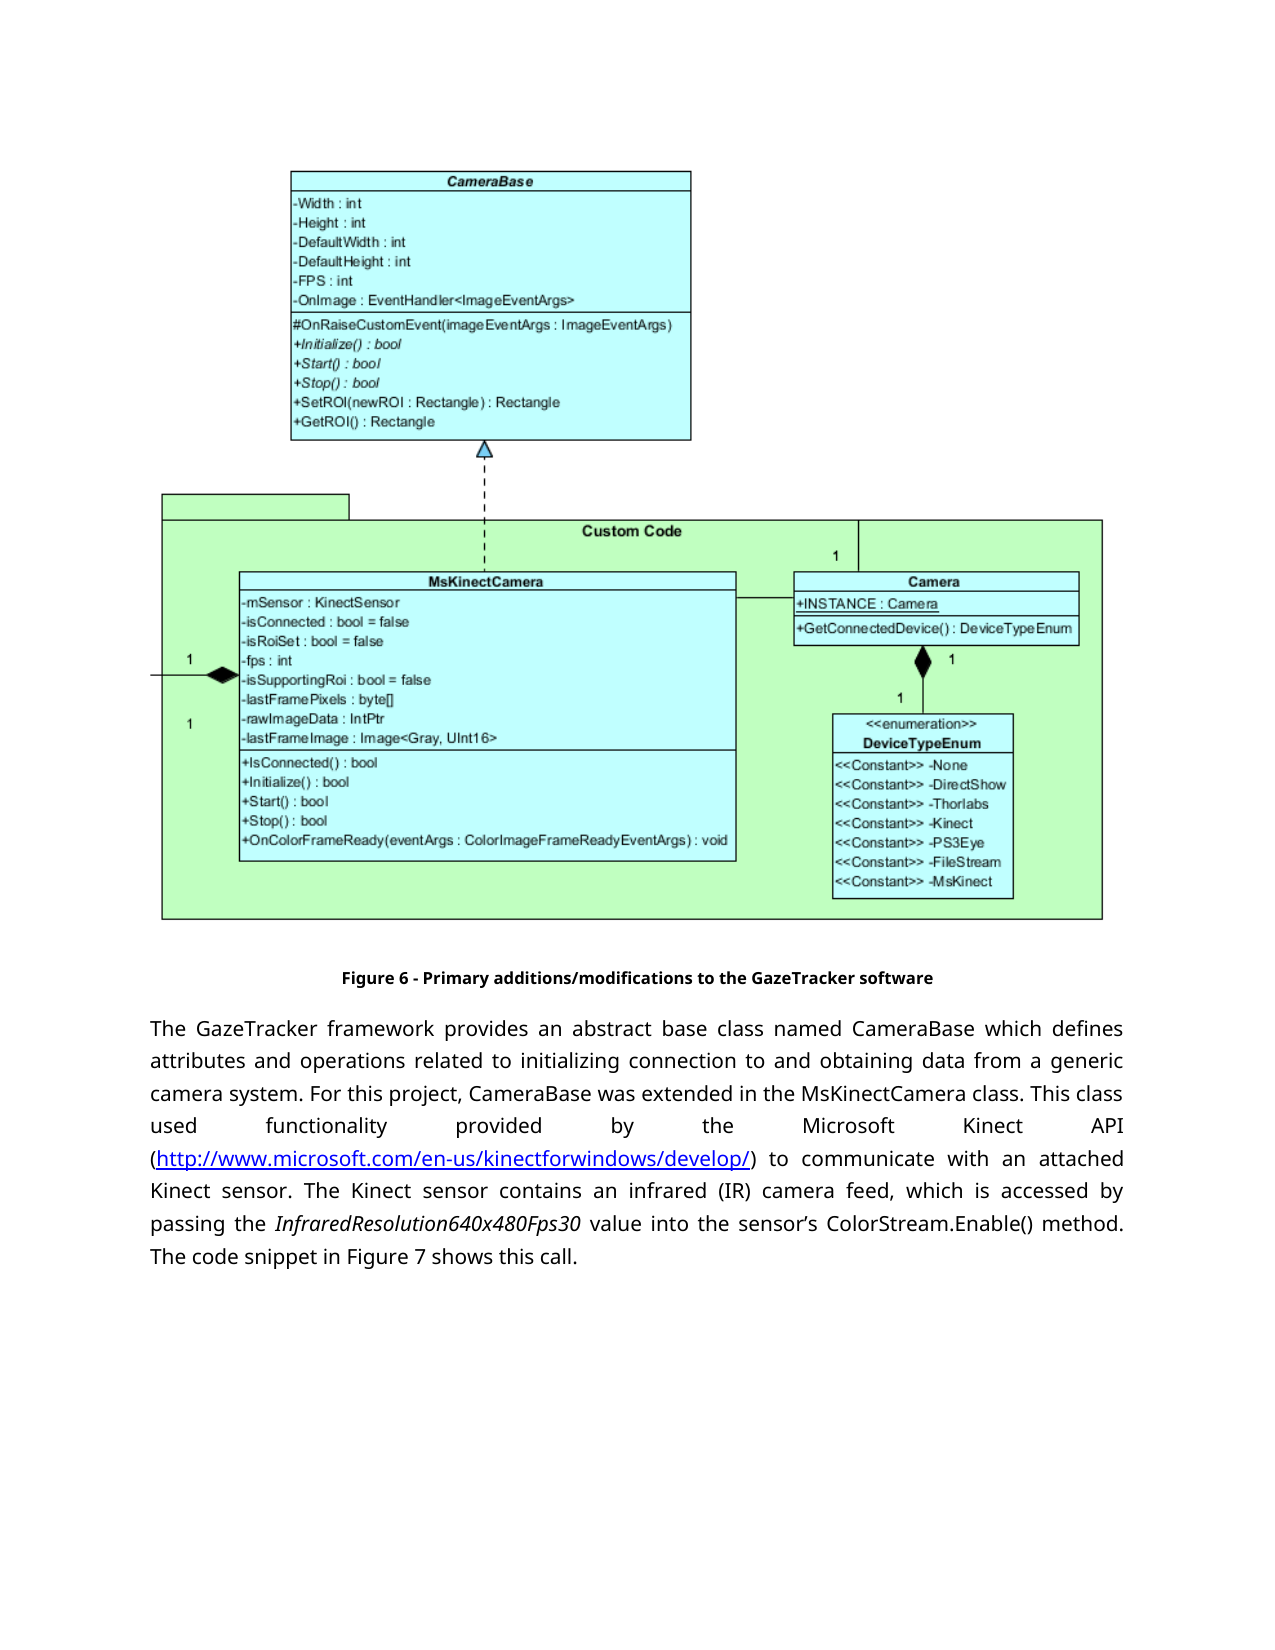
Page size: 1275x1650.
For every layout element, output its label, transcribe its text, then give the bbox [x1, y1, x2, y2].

picture [150, 150, 1125, 942]
text The GazeTracker framework provides an abstract base class named CameraBase which defines attributes and operations related to initializing connection to and obtaining data from a generic camera system. For this project, CameraBase was extended in the MsKinectCamera class. This class used functionality provided by the Microsoft Kinect API (http://www.microsoft.com/en-us/kinectforwindows/develop/) to communicate with an attached Kinect sensor. The Kinect sensor contains an infrared (IR) camera feed, which is accessed by passing the InfraredResolution640x480Fps30 value into the sensor’s ColorStream.Enable() method. The code snippet in Figure 7 shows this call. [150, 1014, 1125, 1270]
